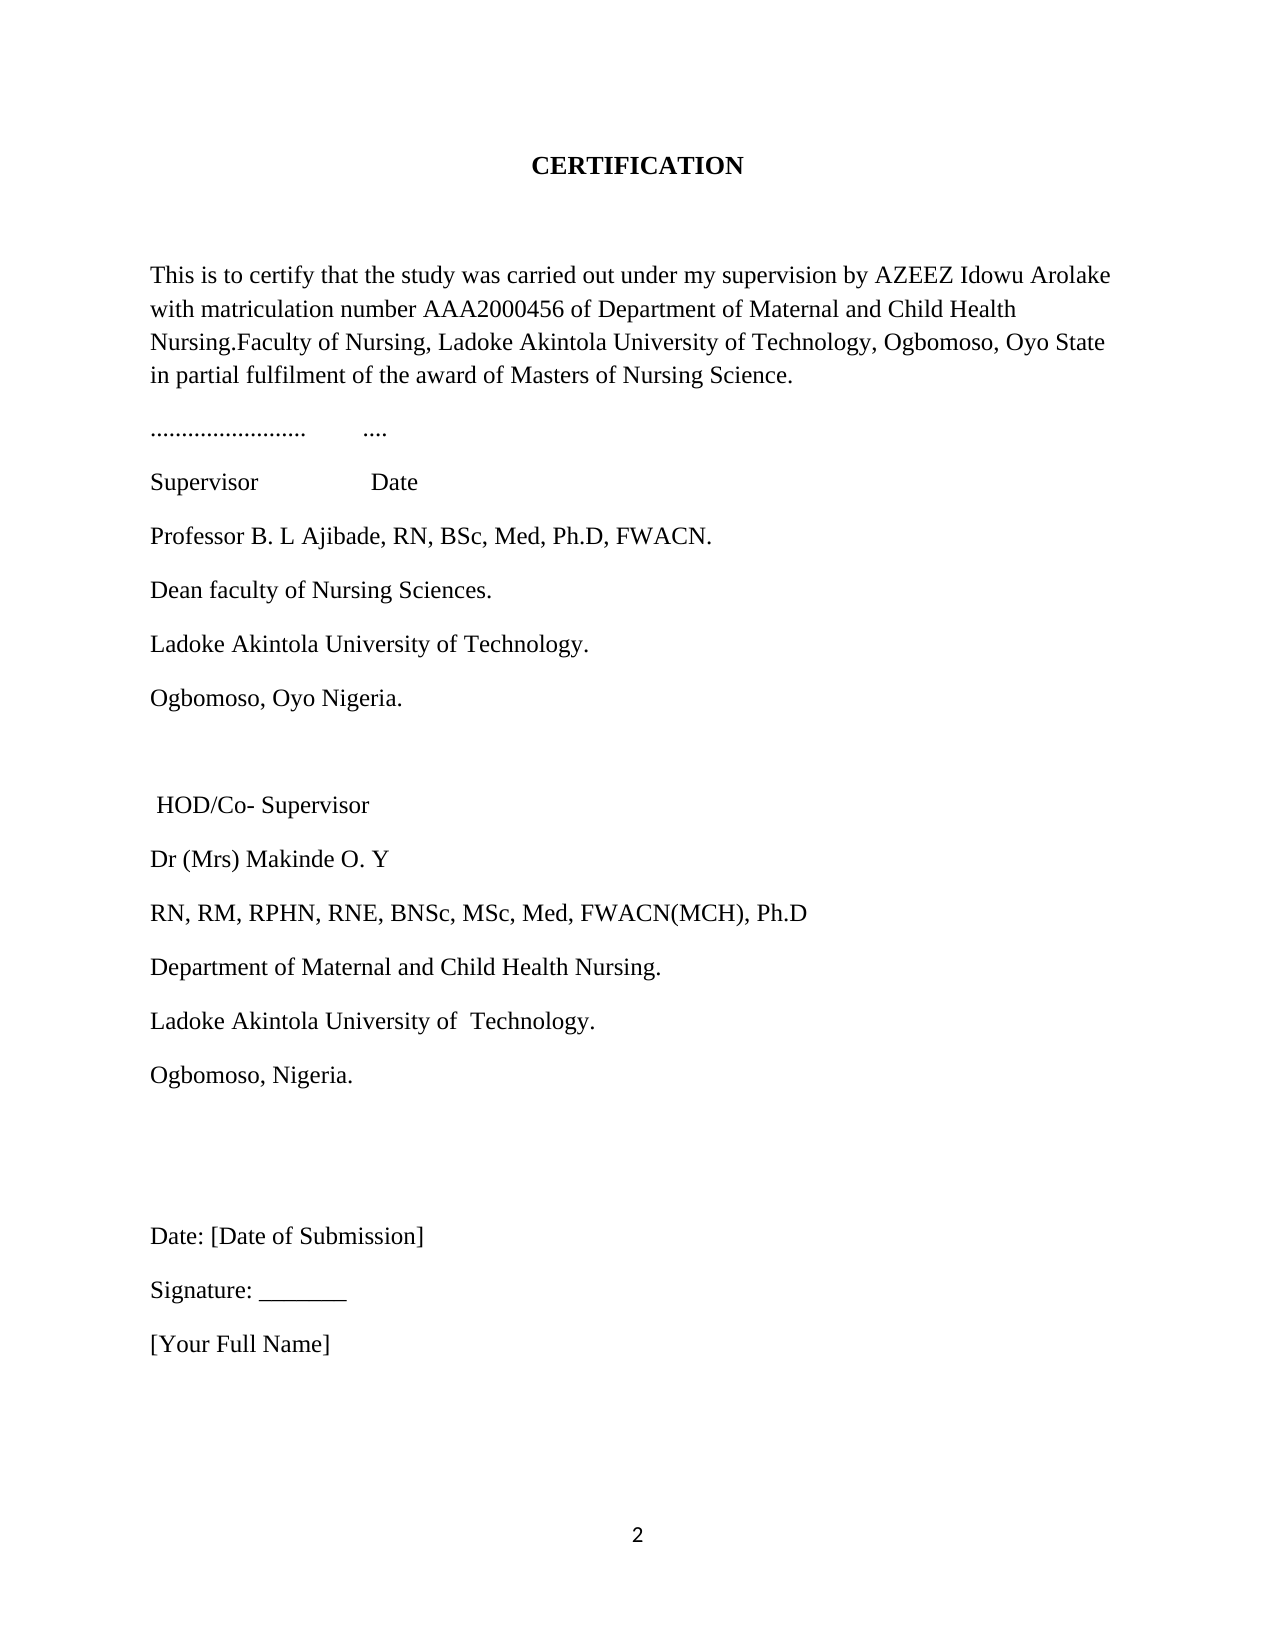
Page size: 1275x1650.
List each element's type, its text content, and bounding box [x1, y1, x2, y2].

text ......................... .... [150, 413, 1125, 442]
text HOD/Co- Supervisor [150, 791, 1125, 819]
text Ladoke Akintola University of Technology. [150, 1006, 1125, 1035]
text Dr (Mrs) Makinde O. Y [150, 844, 1125, 873]
text [Your Full Name] [150, 1329, 1125, 1358]
text RN, RM, RPHN, RNE, BNSc, MSc, Med, FWACN(MCH), Ph.D [150, 898, 1125, 927]
text Date: [Date of Submission] [150, 1221, 1125, 1250]
text CERTIFICATION [150, 150, 1125, 180]
text Ogbomoso, Oyo Nigeria. [150, 683, 1125, 712]
text Ladoke Akintola University of Technology. [150, 629, 1125, 658]
text This is to certify that the study was carried out under my supervision by AZEEZ Idowu Arolake with matriculation number AAA2000456 of Department of Maternal and Child Health Nursing.Faculty of Nursing, Ladoke Akintola University of Technology, Ogbomoso, Oyo State in partial fulfilment of the award of Masters of Nursing Science. [150, 261, 1125, 388]
text Dean faculty of Nursing Sciences. [150, 575, 1125, 604]
text Department of Maternal and Child Health Nursing. [150, 952, 1125, 981]
text Supervisor Date [150, 467, 1125, 496]
text Ogbomoso, Nigeria. [150, 1060, 1125, 1088]
text Signature: _______ [150, 1275, 1125, 1304]
text Professor B. L Ajibade, RN, BSc, Med, Ph.D, FWACN. [150, 521, 1125, 550]
